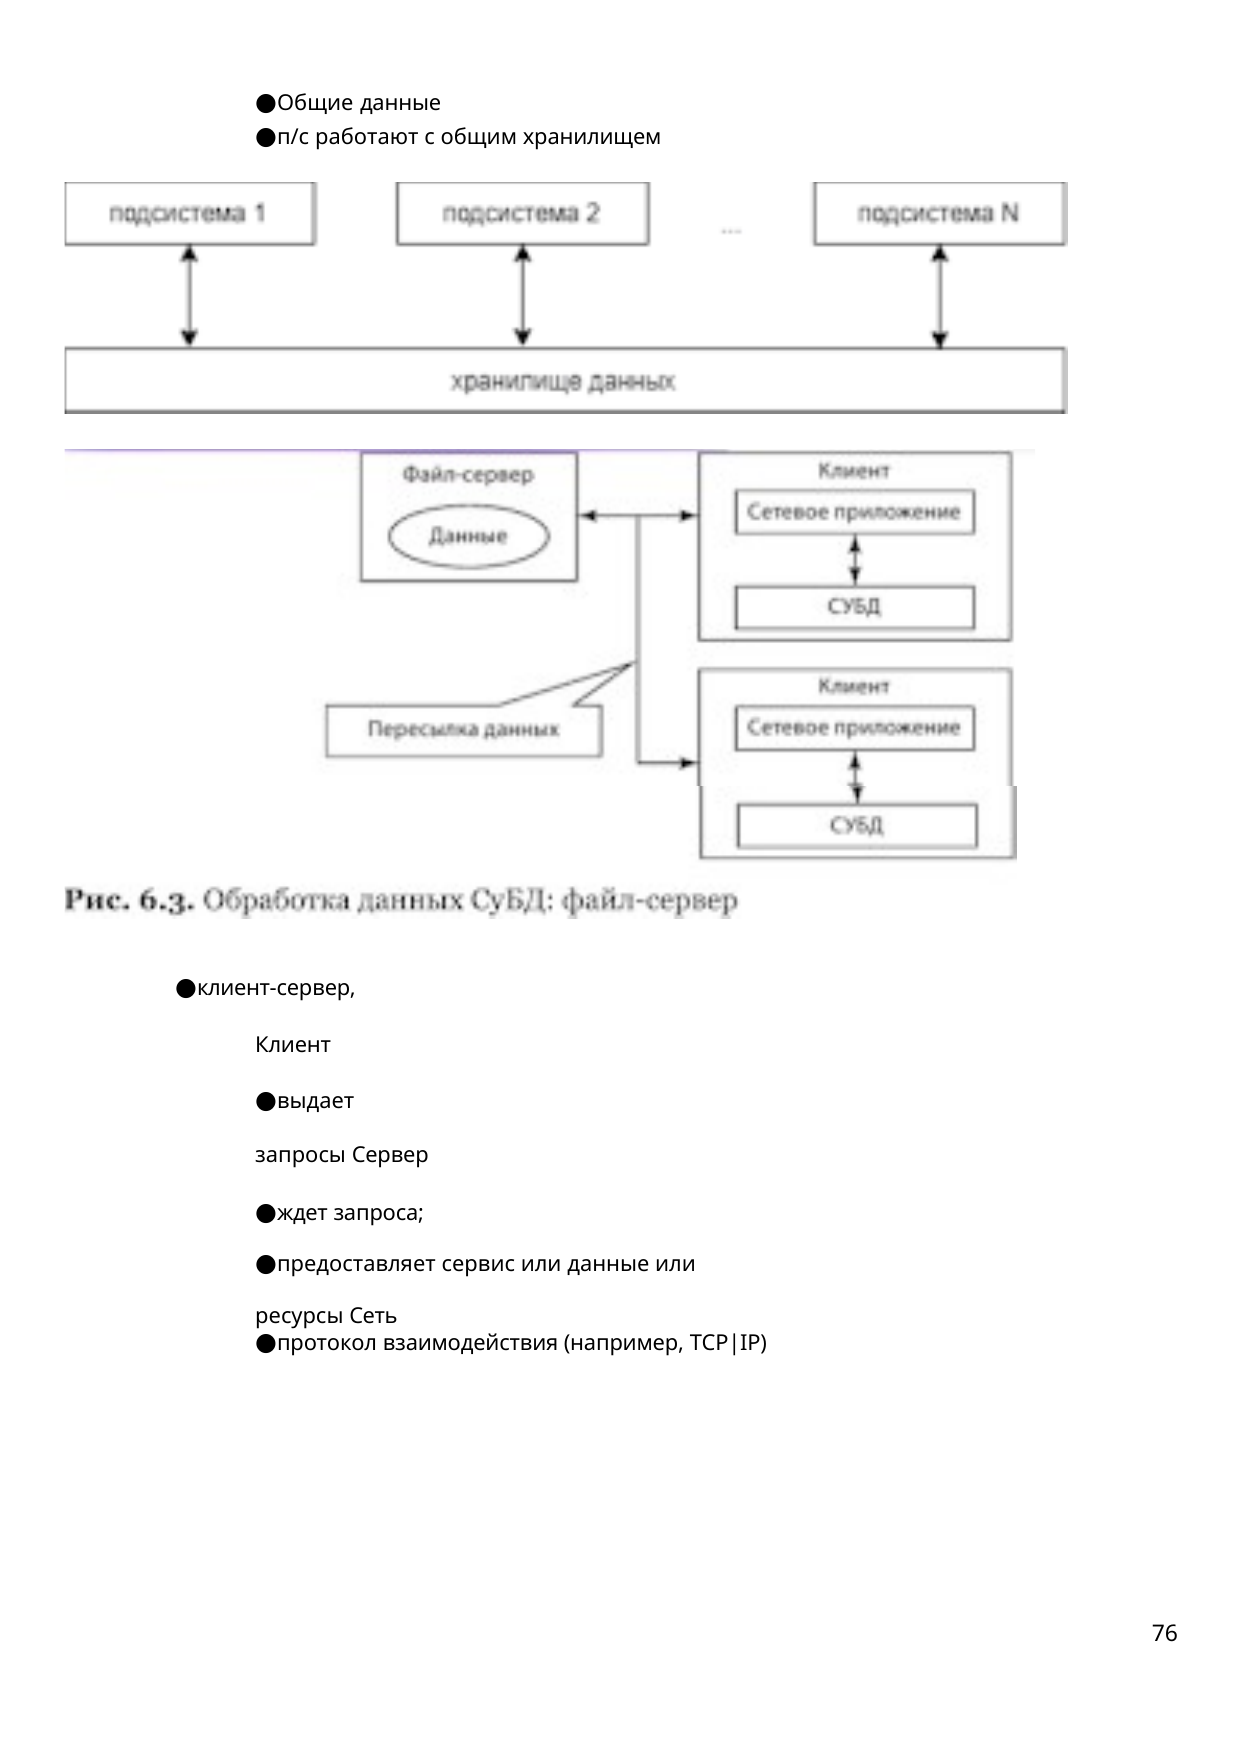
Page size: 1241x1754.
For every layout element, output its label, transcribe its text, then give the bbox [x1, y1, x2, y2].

list протокол взаимодействия (например, TCP|IP) [255, 1330, 1178, 1355]
list Общие данные [255, 83, 1178, 117]
picture [64, 182, 1068, 414]
list п/с работают с общим хранилищем [255, 117, 1178, 152]
picture [64, 449, 1035, 919]
list предоставляет сервис или данные или ресурсы Сеть [255, 1228, 760, 1330]
list клиент-сервер, [175, 969, 1178, 1003]
list выдает запросы Сервер [255, 1081, 441, 1169]
list ждет запроса; [255, 1194, 1178, 1228]
text Клиент [255, 1029, 1178, 1059]
